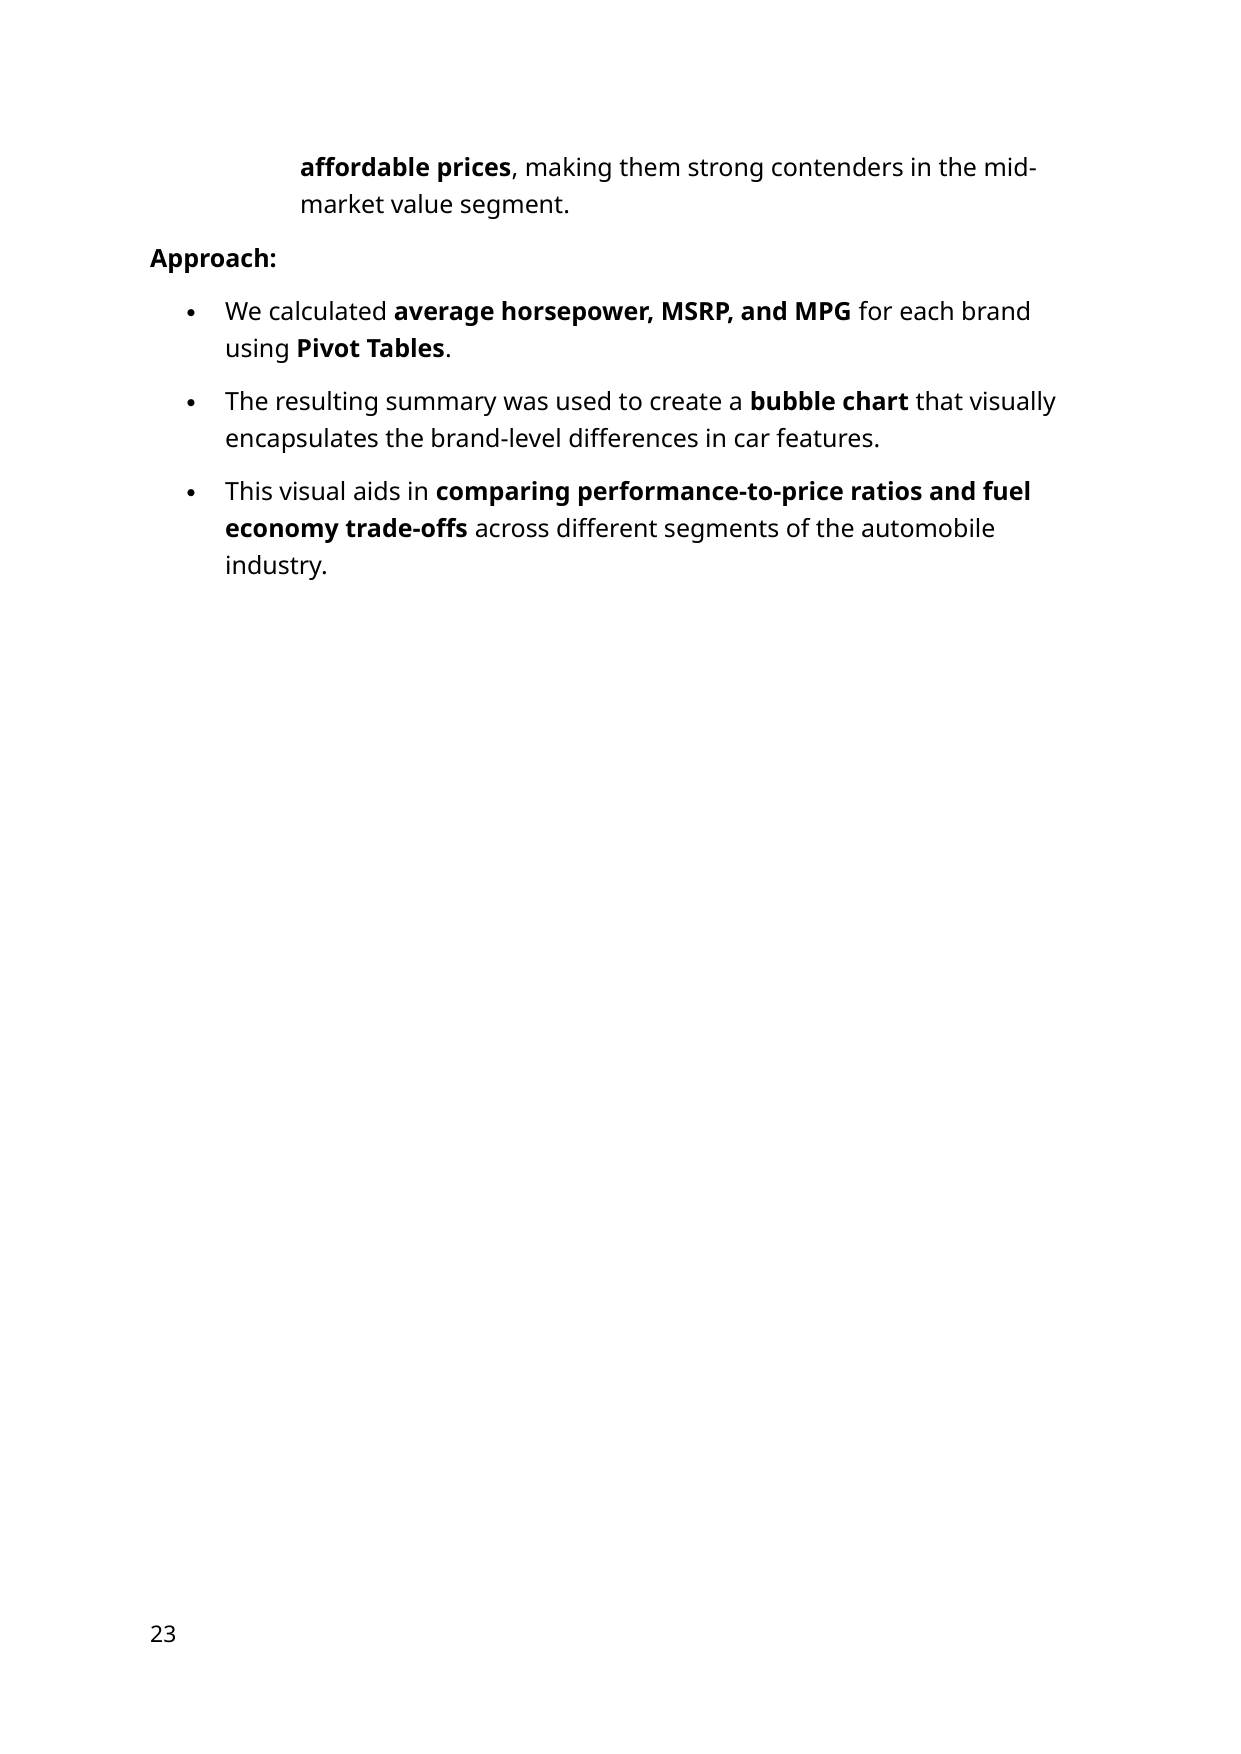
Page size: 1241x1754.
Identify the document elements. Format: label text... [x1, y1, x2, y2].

list This visual aids in comparing performance-to-price ratios and fuel economy trade-offs across different segments of the automobile industry. [187, 474, 1090, 582]
list We calculated average horsepower, MSRP, and MPG for each brand using Pivot Tables. [187, 294, 1090, 364]
list The resulting summary was used to create a bubble chart that visually encapsulates the brand-level differences in car features. [187, 384, 1090, 455]
text Approach: [150, 240, 1090, 274]
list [262, 150, 1090, 221]
